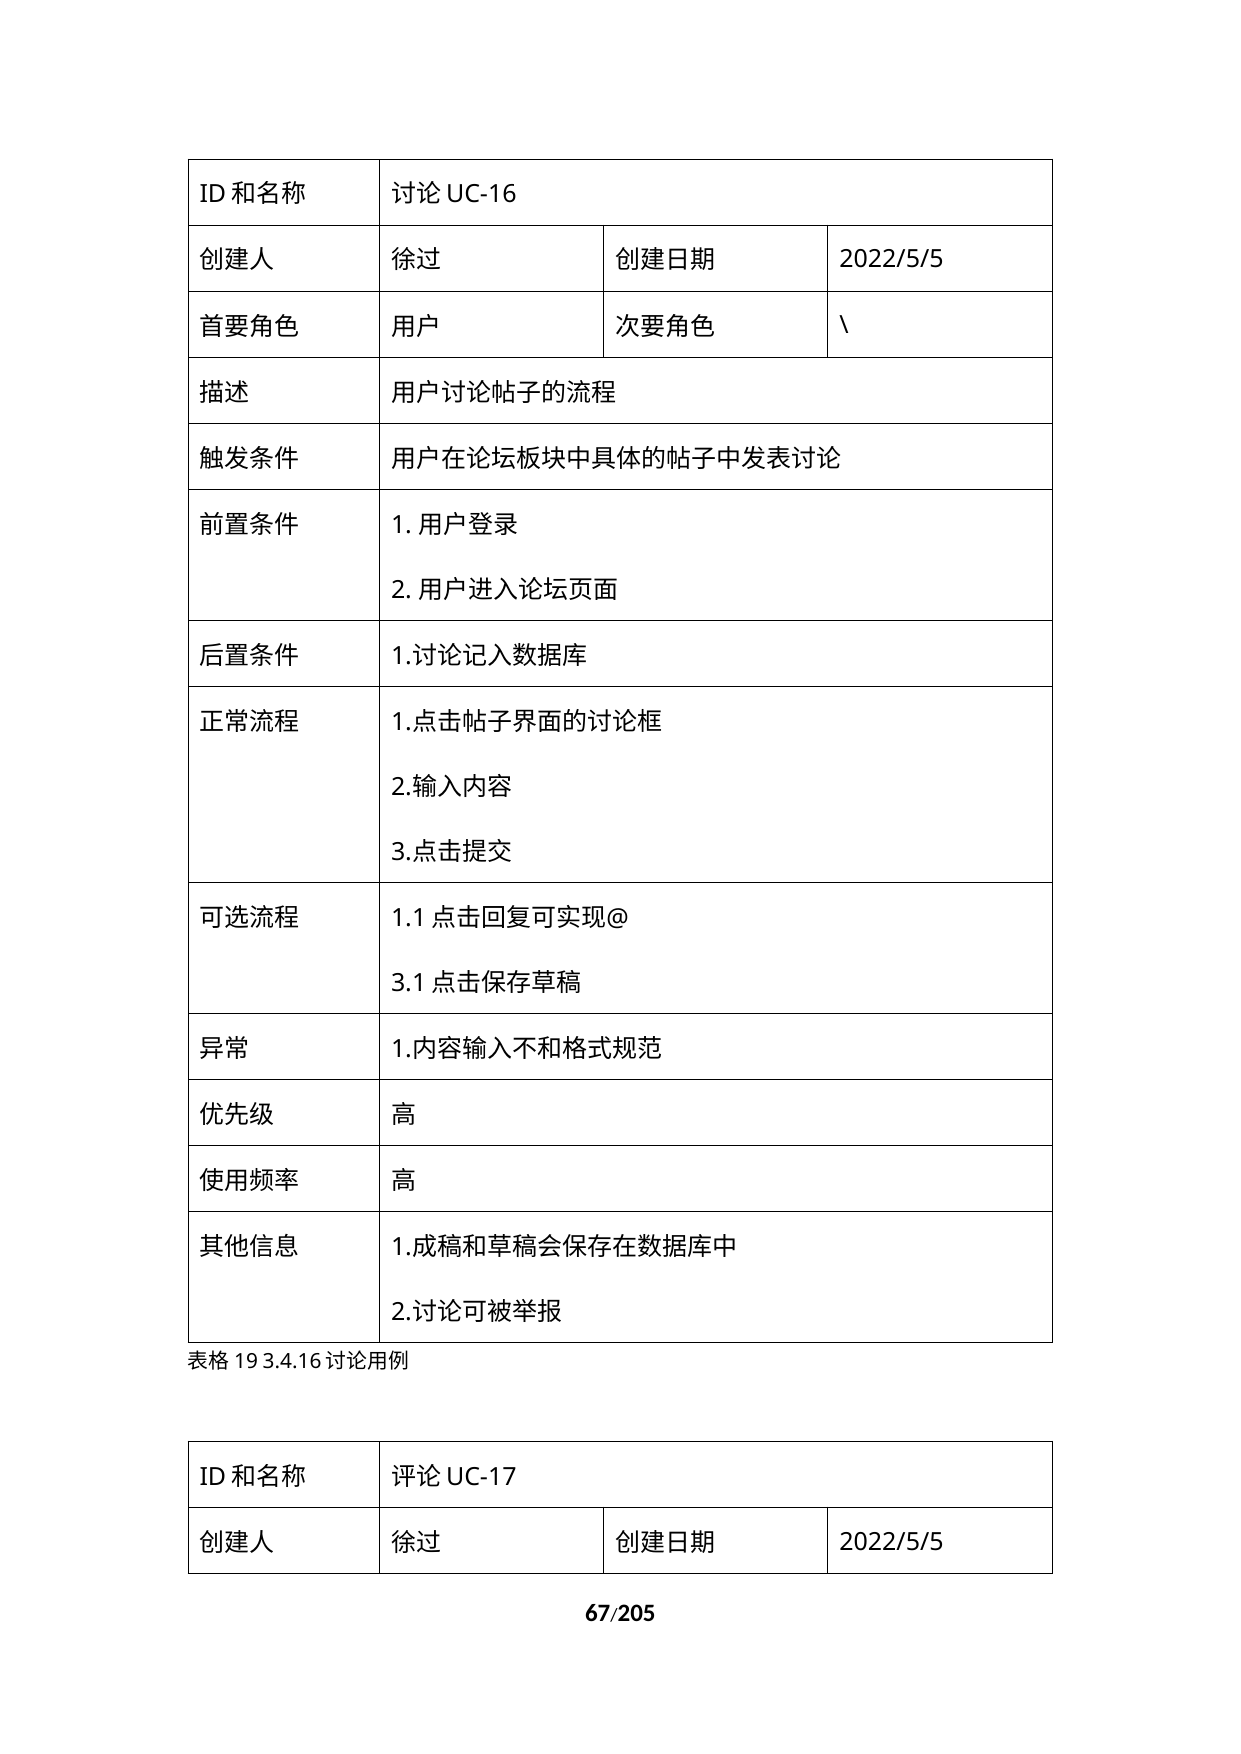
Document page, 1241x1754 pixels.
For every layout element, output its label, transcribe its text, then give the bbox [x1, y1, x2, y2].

table_header 评论UC-17 [380, 1442, 1052, 1507]
table_cell 用户 [380, 292, 603, 357]
table_cell 用户在论坛板块中具体的帖子中发表讨论 [380, 424, 1052, 489]
table_cell 1.成稿和草稿会保存在数据库中 2.讨论可被举报 [380, 1212, 1052, 1342]
table_cell 前置条件 [189, 490, 379, 620]
table_cell 优先级 [189, 1080, 379, 1145]
table_cell 1.1点击回复可实现@ 3.1点击保存草稿 [380, 883, 1052, 1013]
table_cell 异常 [189, 1014, 379, 1079]
table_cell 其他信息 [189, 1212, 379, 1342]
table_header ID和名称 [189, 1442, 379, 1507]
text 表格 19 3.4.16讨论用例 [187, 1343, 1053, 1376]
table_cell 1.内容输入不和格式规范 [380, 1014, 1052, 1079]
table_cell 2022/5/5 [828, 226, 1052, 291]
table_cell 高 [380, 1146, 1052, 1211]
table_cell 创建日期 [604, 226, 827, 291]
table_cell 使用频率 [189, 1146, 379, 1211]
table_cell 1.讨论记入数据库 [380, 621, 1052, 686]
table_header 讨论UC-16 [380, 160, 1052, 224]
table_cell 2022/5/5 [828, 1508, 1052, 1573]
table_cell 后置条件 [189, 621, 379, 686]
table_cell 徐过 [380, 226, 603, 291]
table_cell 创建日期 [604, 1508, 827, 1573]
table_header ID和名称 [189, 160, 379, 224]
table_cell 徐过 [380, 1508, 603, 1573]
table_cell 1.点击帖子界面的讨论框 2.输入内容 3.点击提交 [380, 687, 1052, 882]
table_cell \ [828, 292, 1052, 357]
table_cell 触发条件 [189, 424, 379, 489]
table_cell 高 [380, 1080, 1052, 1145]
table_cell 次要角色 [604, 292, 827, 357]
table_cell 正常流程 [189, 687, 379, 882]
table_cell 描述 [189, 358, 379, 423]
table_cell 首要角色 [189, 292, 379, 357]
table_cell 创建人 [189, 226, 379, 291]
table_cell 创建人 [189, 1508, 379, 1573]
table_cell 可选流程 [189, 883, 379, 1013]
table_cell 用户讨论帖子的流程 [380, 358, 1052, 423]
table_cell 1. 用户登录 2. 用户进入论坛页面 [380, 490, 1052, 620]
